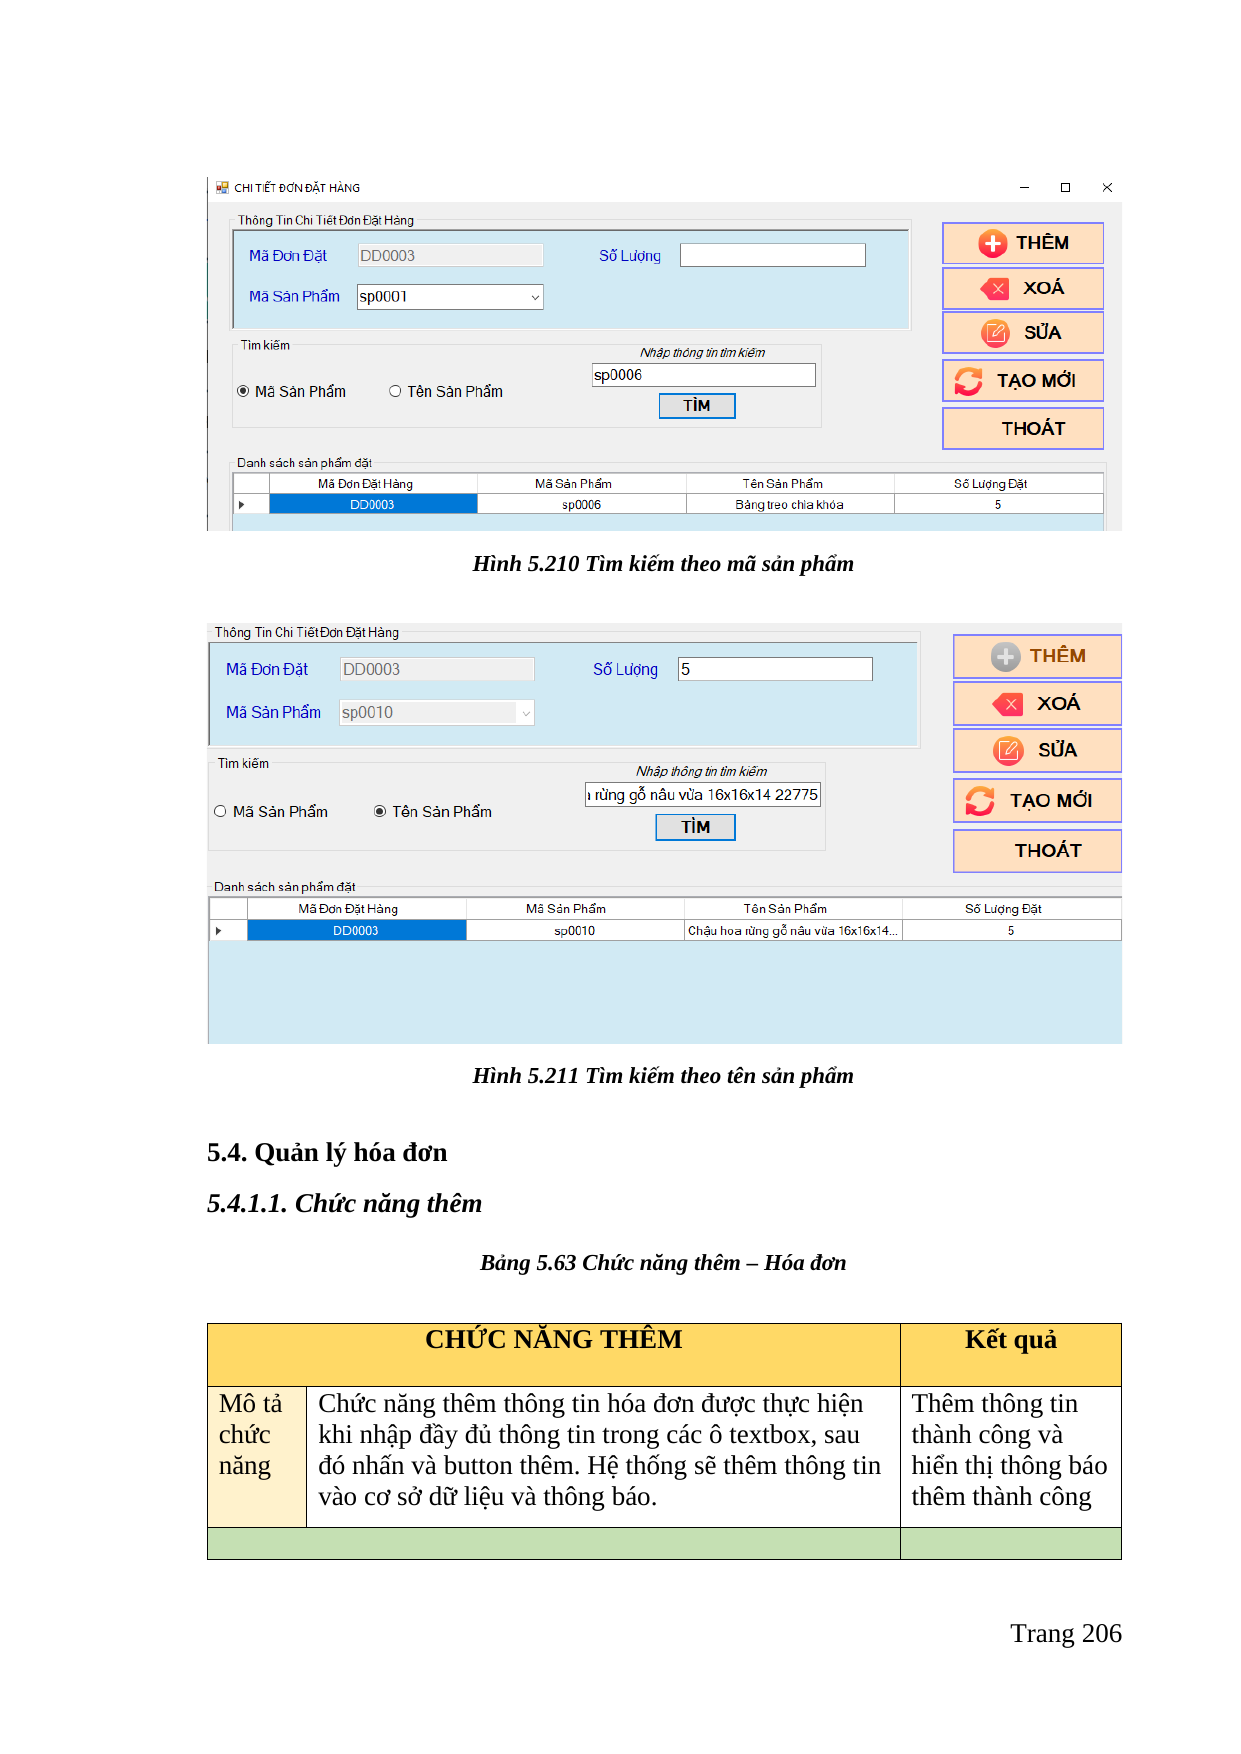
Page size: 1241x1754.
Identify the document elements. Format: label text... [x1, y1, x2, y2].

picture [206, 623, 1123, 1044]
subtitle Quản lý hóa đơn [207, 1136, 1122, 1167]
picture [206, 177, 1123, 531]
subtitle Chức năng thêm [207, 1187, 1122, 1218]
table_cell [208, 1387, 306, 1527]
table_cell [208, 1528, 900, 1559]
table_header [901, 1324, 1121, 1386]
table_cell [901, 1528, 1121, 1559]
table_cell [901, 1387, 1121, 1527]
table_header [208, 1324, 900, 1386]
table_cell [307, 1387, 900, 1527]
